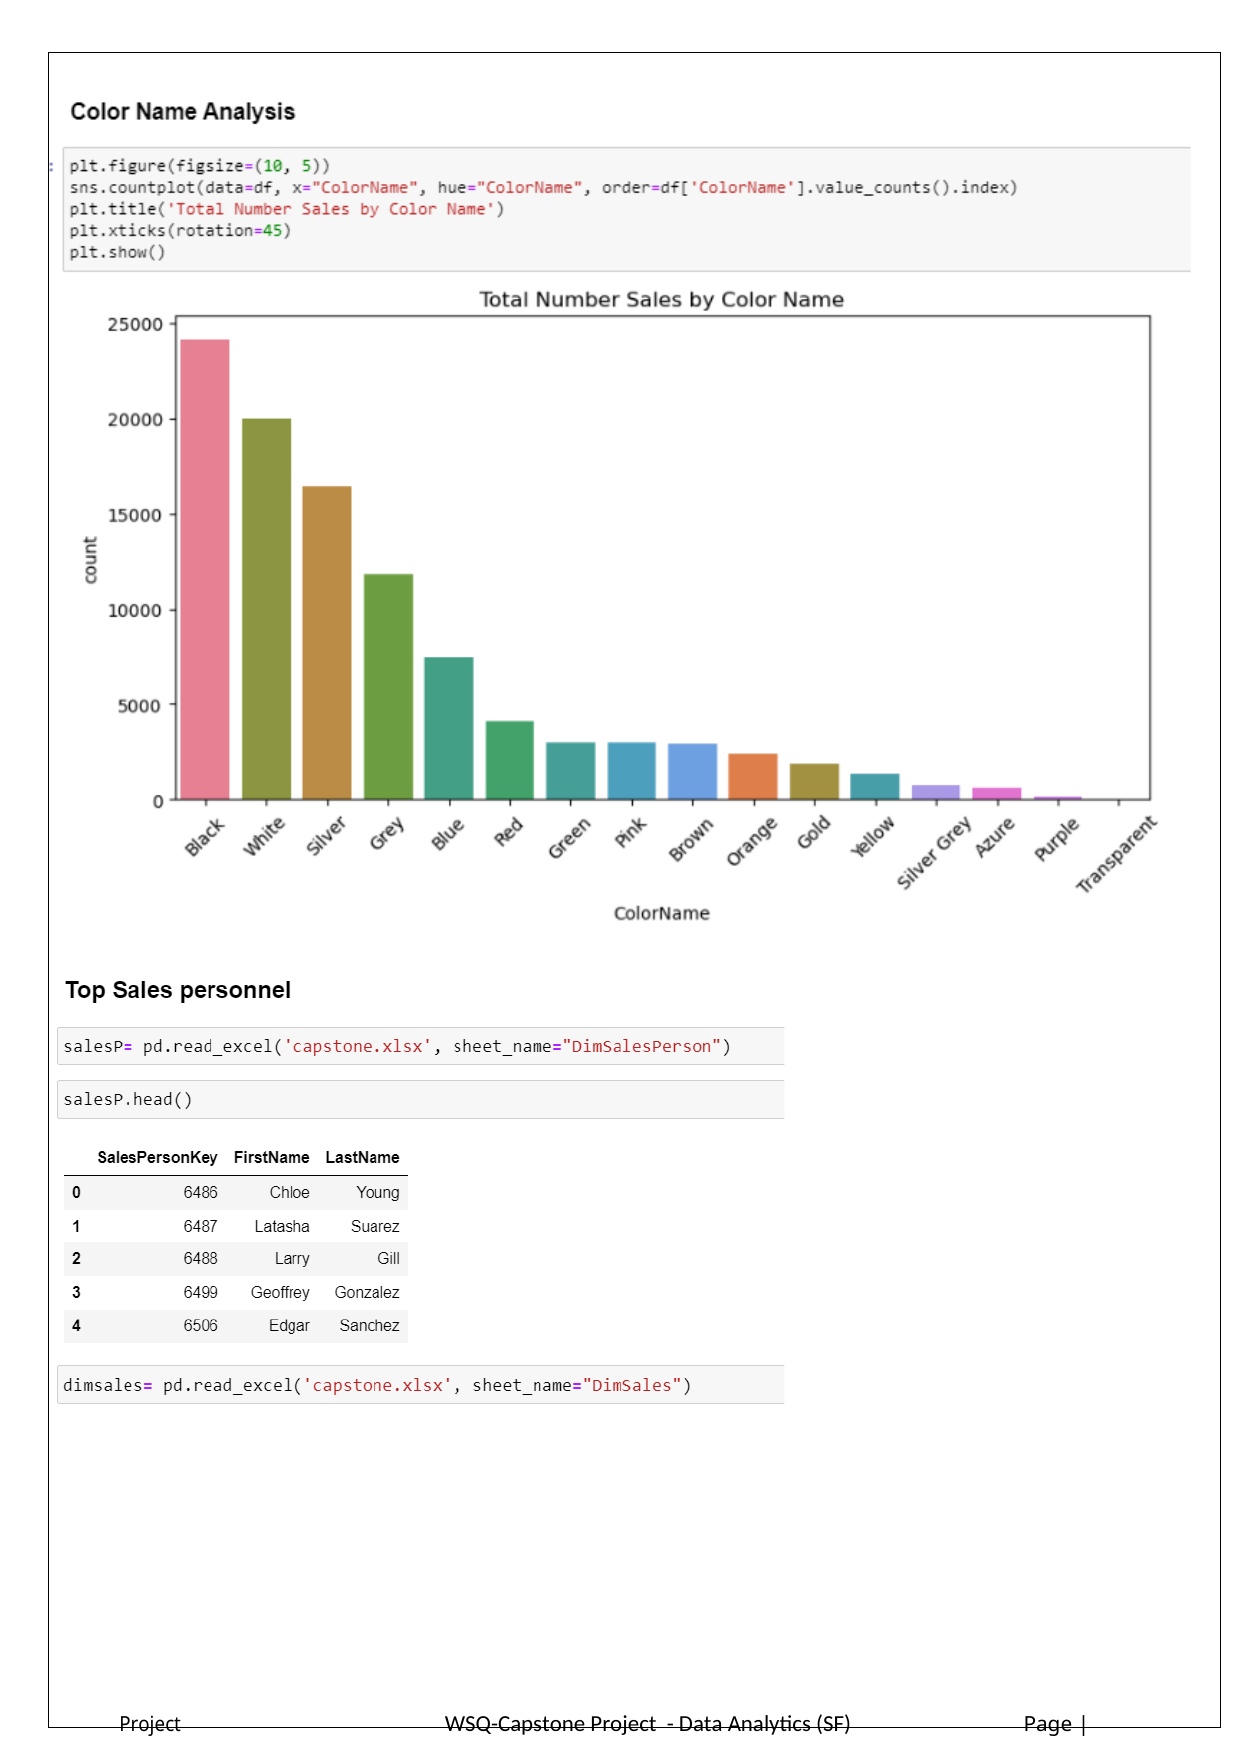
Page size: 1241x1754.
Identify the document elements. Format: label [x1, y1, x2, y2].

picture [49, 81, 1191, 942]
picture [49, 971, 785, 1407]
